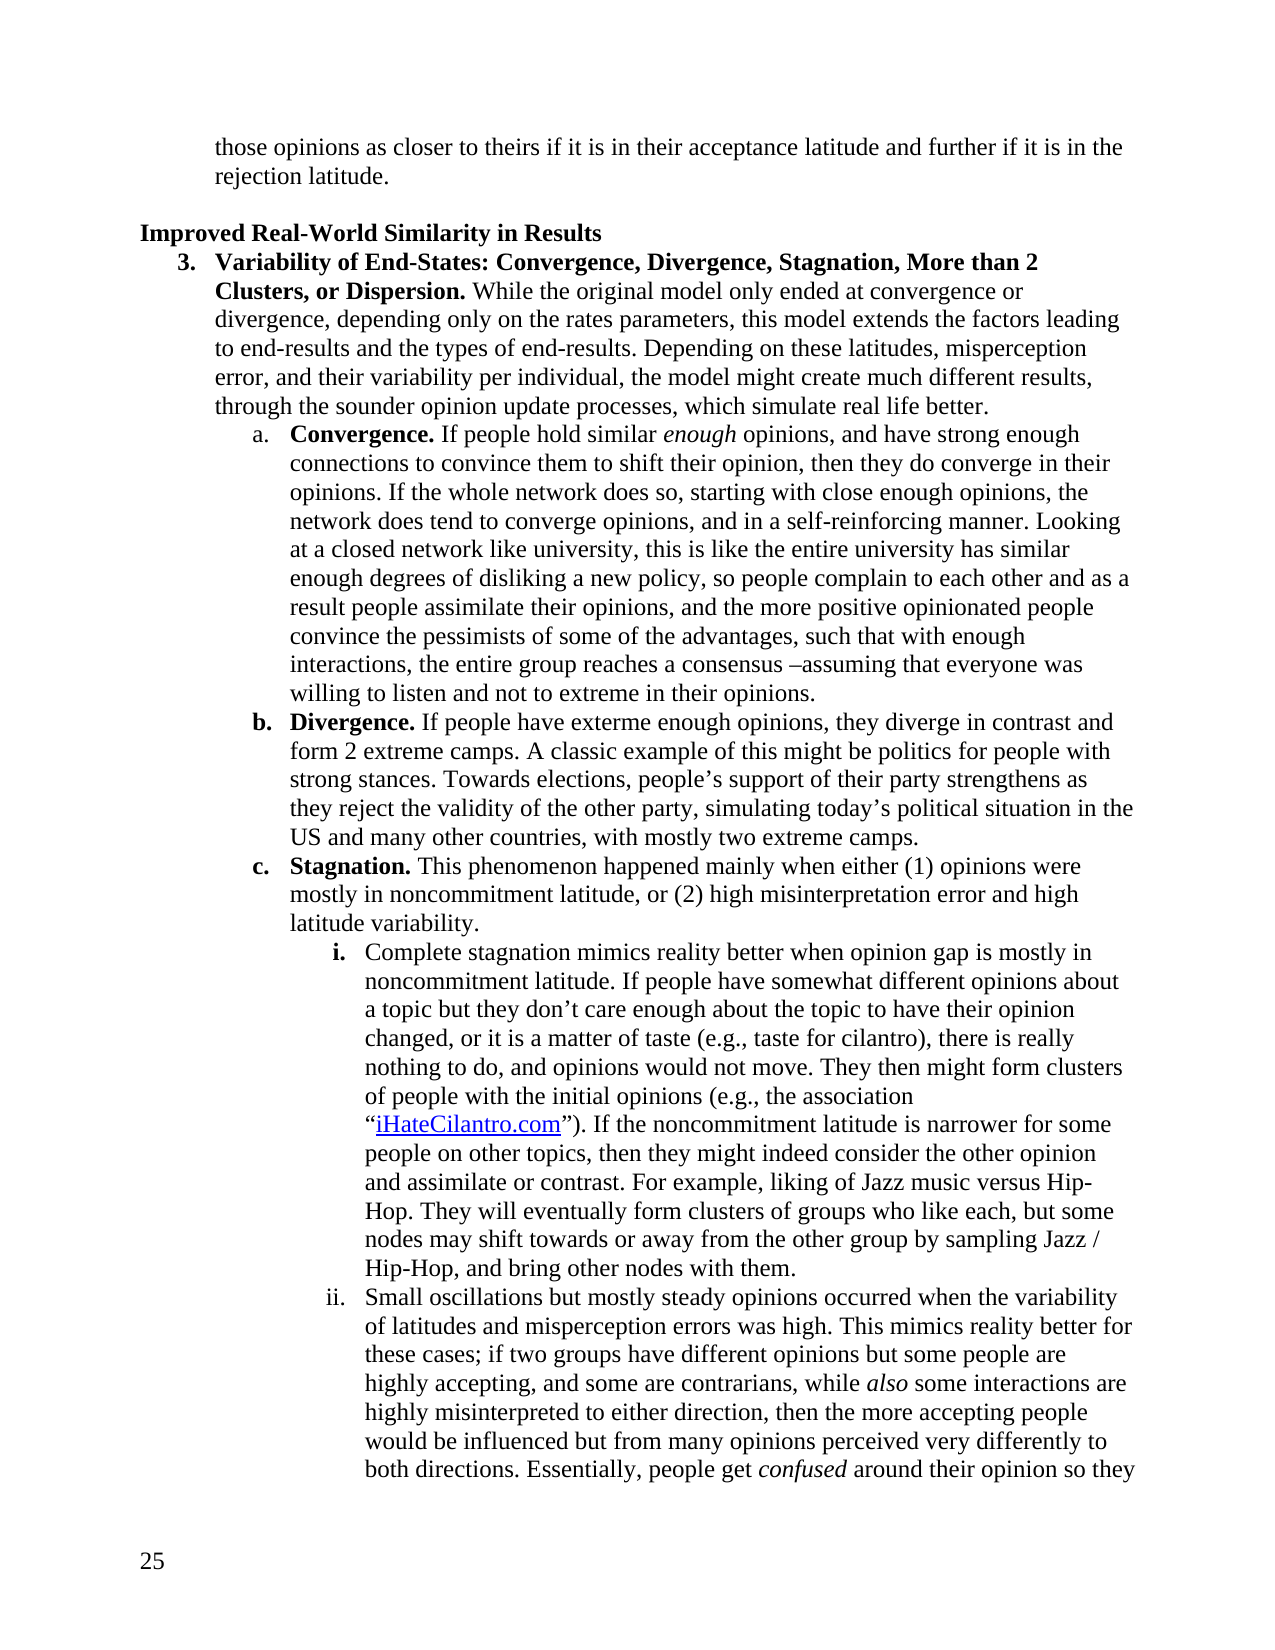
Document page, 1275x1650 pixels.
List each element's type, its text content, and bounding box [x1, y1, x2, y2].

list Variability of End-States: Convergence, Divergence, Stagnation, More than 2 Clusters, or Dispersion. While the original model only ended at convergence or divergence, depending only on the rates parameters, this model extends the factors leading to end-results and the types of end-results. Depending on these latitudes, misperception error, and their variability per individual, the model might create much different results, through the sounder opinion update processes, which simulate real life better. [177, 247, 1136, 419]
text Improved Real-World Similarity in Results [139, 218, 1136, 247]
list Stagnation. This phenomenon happened mainly when either (1) opinions were mostly in noncommitment latitude, or (2) high misinterpretation error and high latitude variability. [252, 851, 1136, 937]
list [346, 1282, 1136, 1483]
list Divergence. If people have exterme enough opinions, they diverge in contrast and form 2 extreme camps. A classic example of this might be politics for people with strong stances. Towards elections, people’s support of their party strengthens as they reject the validity of the other party, simulating today’s political situation in the US and many other countries, with mostly two extreme camps. [252, 707, 1136, 851]
list Convergence. If people hold similar enough opinions, and have strong enough connections to convince them to shift their opinion, then they do converge in their opinions. If the whole network does so, starting with close enough opinions, the network does tend to converge opinions, and in a self-reinforcing manner. Looking at a closed network like university, this is like the entire university has similar enough degrees of disliking a new policy, so people complain to each other and as a result people assimilate their opinions, and the more positive opinionated people convince the pessimists of some of the advantages, such that with enough interactions, the entire group reaches a consensus –assuming that everyone was willing to listen and not to extreme in their opinions. [252, 419, 1136, 707]
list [177, 132, 1136, 189]
list Complete stagnation mimics reality better when opinion gap is mostly in noncommitment latitude. If people have somewhat different opinions about a topic but they don’t care enough about the topic to have their opinion changed, or it is a matter of taste (e.g., taste for cilantro), there is really nothing to do, and opinions would not move. They then might form clusters of people with the initial opinions (e.g., the association “iHateCilantro.com”). If the noncommitment latitude is narrower for some people on other topics, then they might indeed consider the other opinion and assimilate or contrast. For example, liking of Jazz music versus Hip-Hop. They will eventually form clusters of groups who like each, but some nodes may shift towards or away from the other group by sampling Jazz / Hip-Hop, and bring other nodes with them. [346, 937, 1136, 1282]
